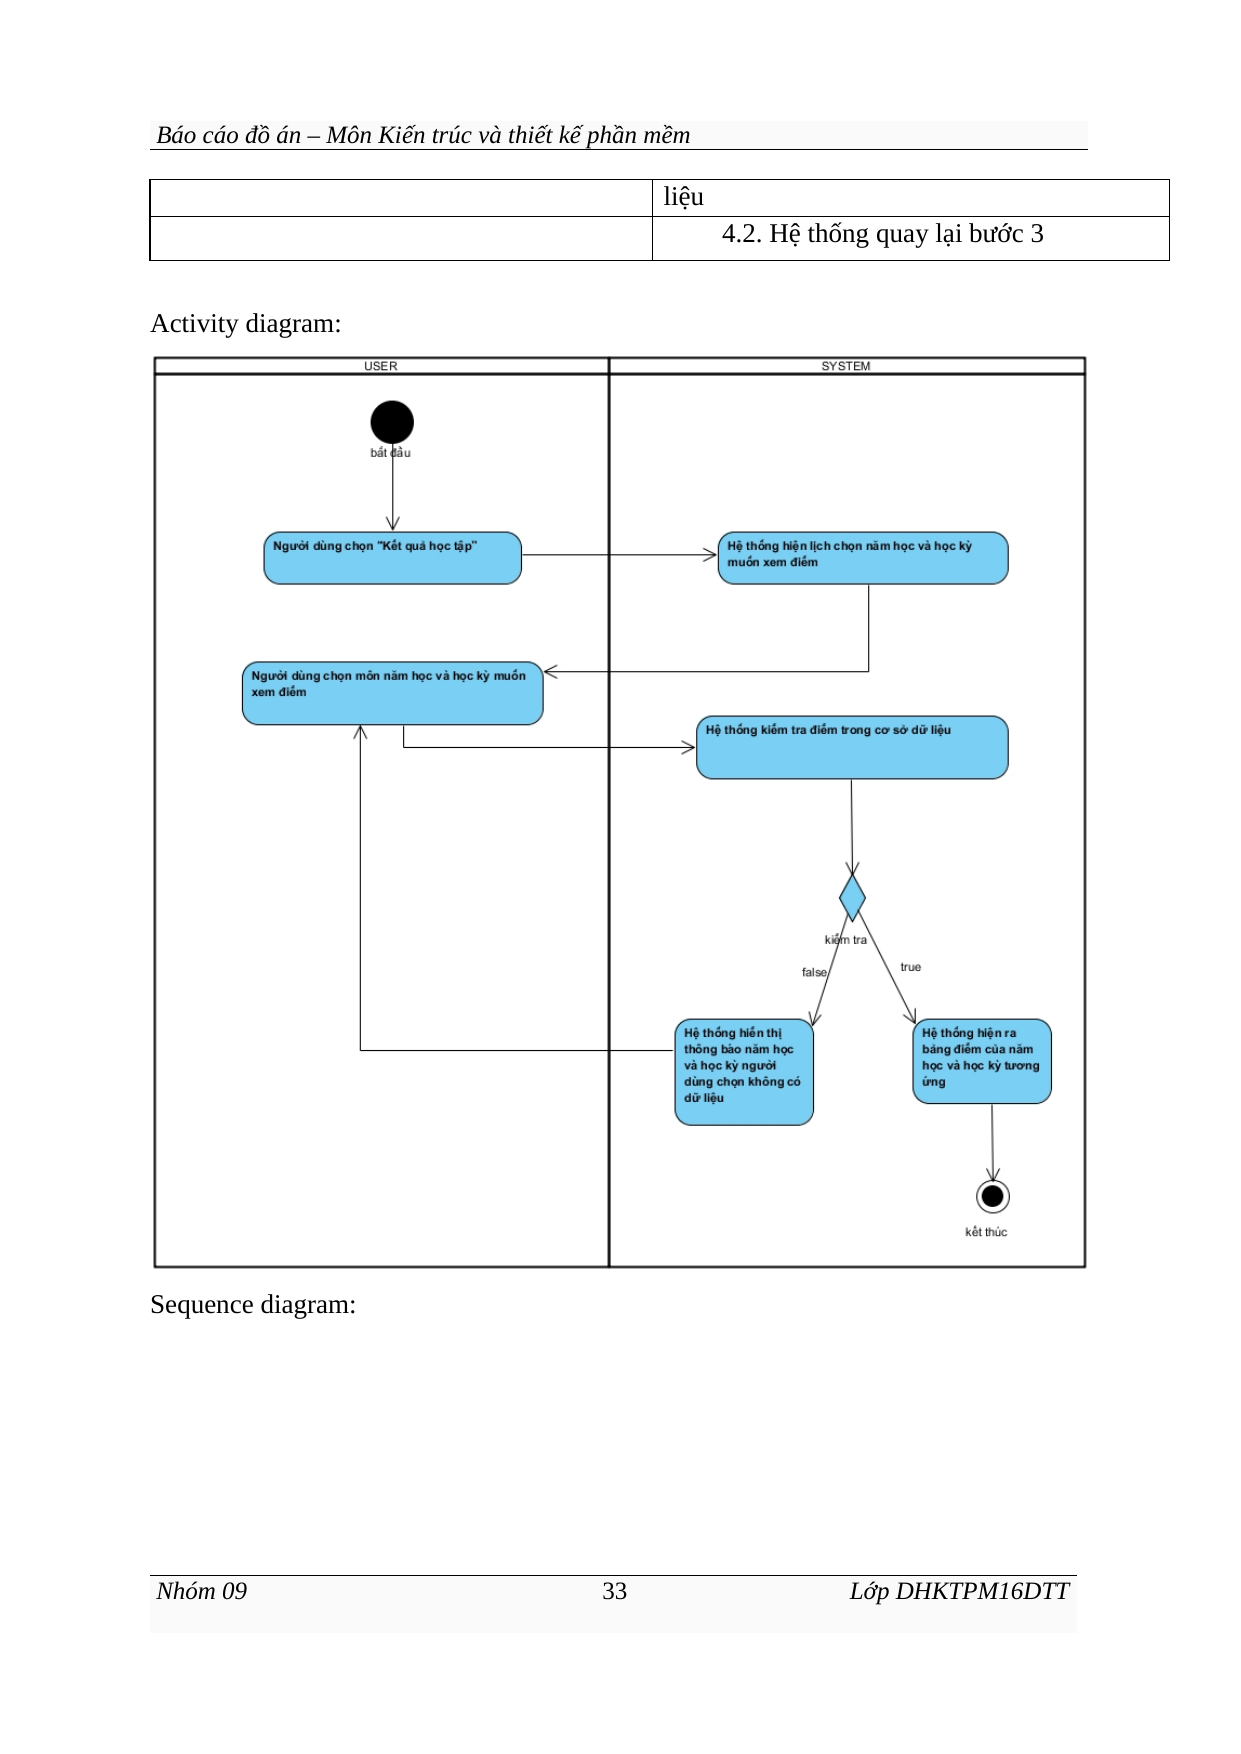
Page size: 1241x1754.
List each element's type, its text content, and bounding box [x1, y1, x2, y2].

table_cell 4.2. Hệ thống quay lại bước 3 [653, 217, 1169, 259]
picture [150, 353, 1091, 1273]
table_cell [653, 180, 1169, 216]
table_cell [151, 217, 652, 259]
table_cell [151, 180, 652, 216]
text Sequence diagram: [150, 1288, 1090, 1319]
text Activity diagram: [150, 307, 1090, 338]
